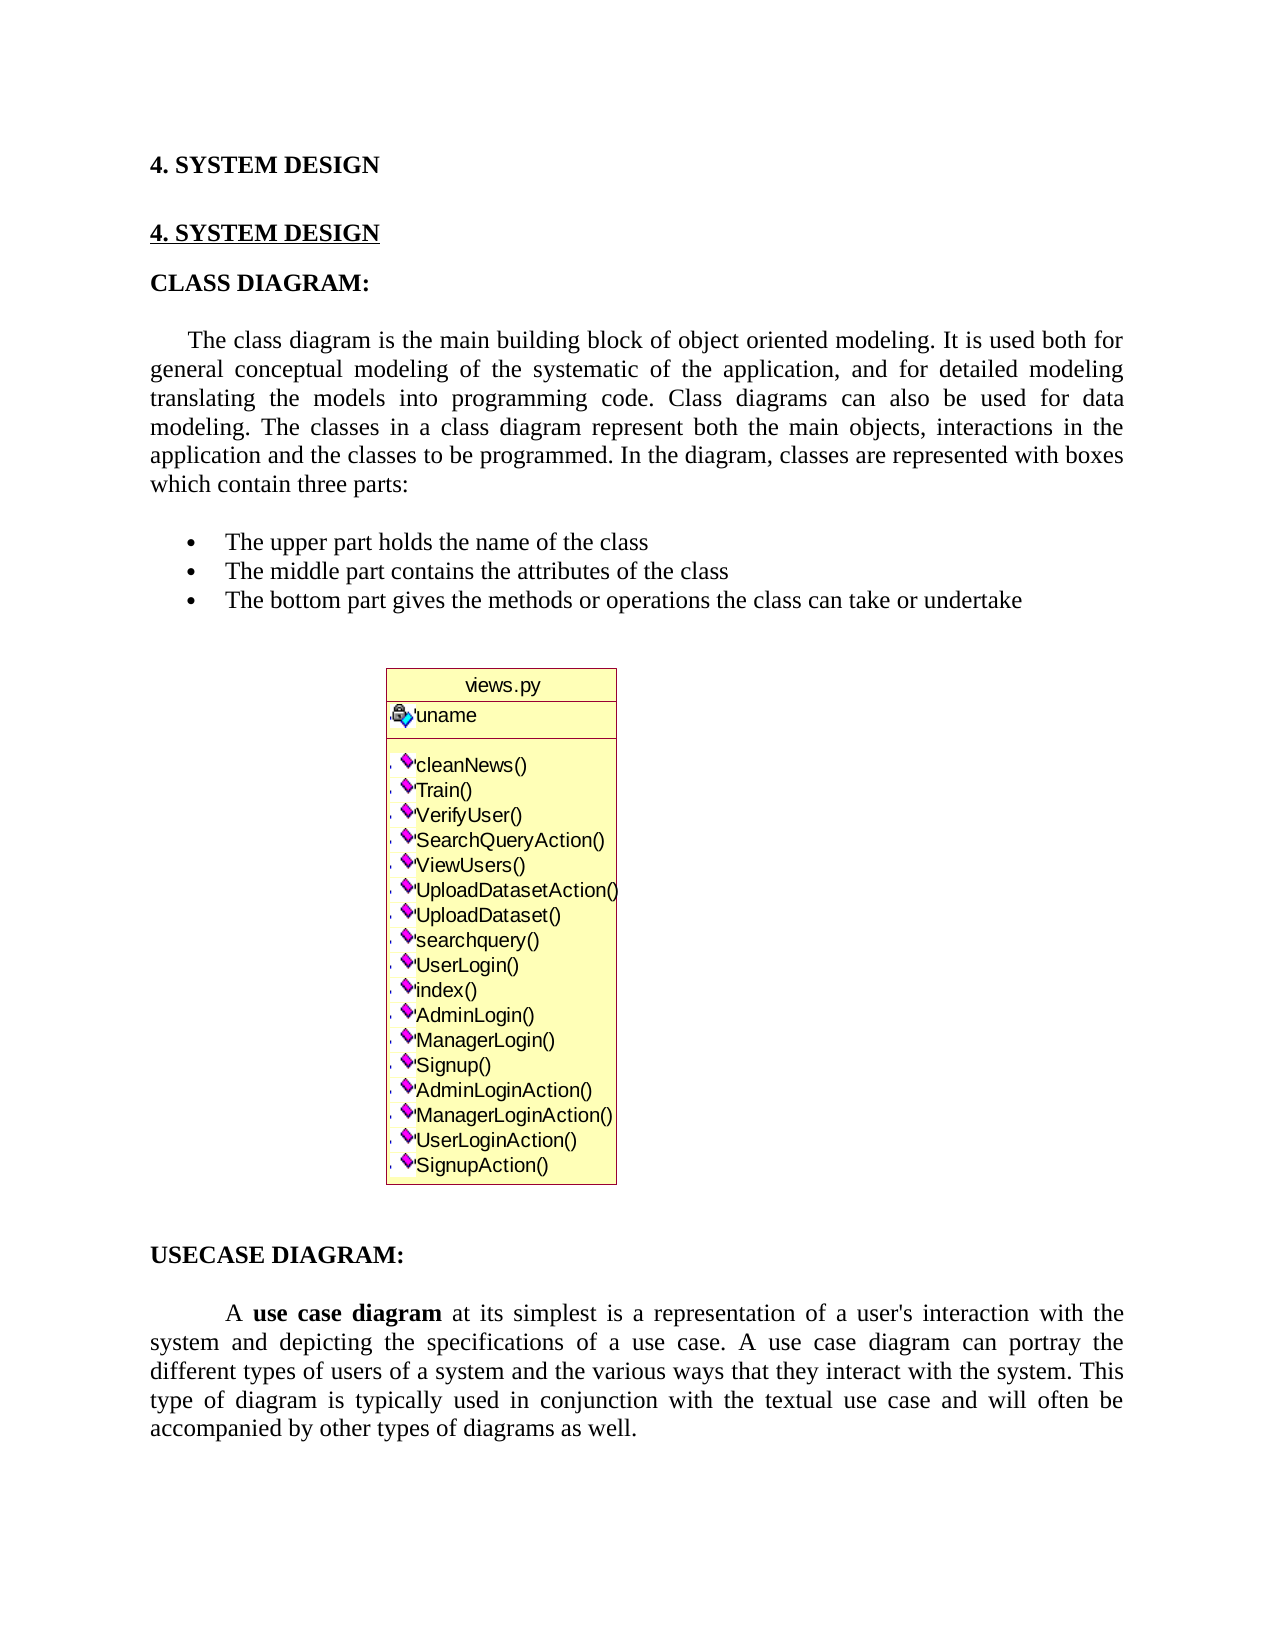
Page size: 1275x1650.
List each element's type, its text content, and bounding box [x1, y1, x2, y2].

text CLASS DIAGRAM: [150, 268, 1125, 296]
text 4. SYSTEM DESIGN [150, 218, 1125, 247]
text The class diagram is the main building block of object oriented modeling. It is used both for general conceptual modeling of the systematic of the application, and for detailed modeling translating the models into programming code. Class diagrams can also be used for data modeling. The classes in a class diagram represent both the main objects, interactions in the application and the classes to be programmed. In the diagram, classes are represented with boxes which contain three parts: [150, 326, 1125, 498]
text A use case diagram at its simplest is a representation of a user's interaction with the system and depicting the specifications of a use case. A use case diagram can portray the different types of users of a system and the various ways that they interact with the system. This type of diagram is typically used in conjunction with the textual use case and will often be accompanied by other types of diagrams as well. [150, 1298, 1125, 1442]
list The middle part contains the attributes of the class [187, 556, 1125, 585]
text 4. SYSTEM DESIGN [150, 150, 1125, 179]
text USECASE DIAGRAM: [150, 1241, 1125, 1269]
list The bottom part gives the methods or operations the class can take or undertake [187, 585, 1125, 613]
list The upper part holds the name of the class [187, 527, 1125, 556]
